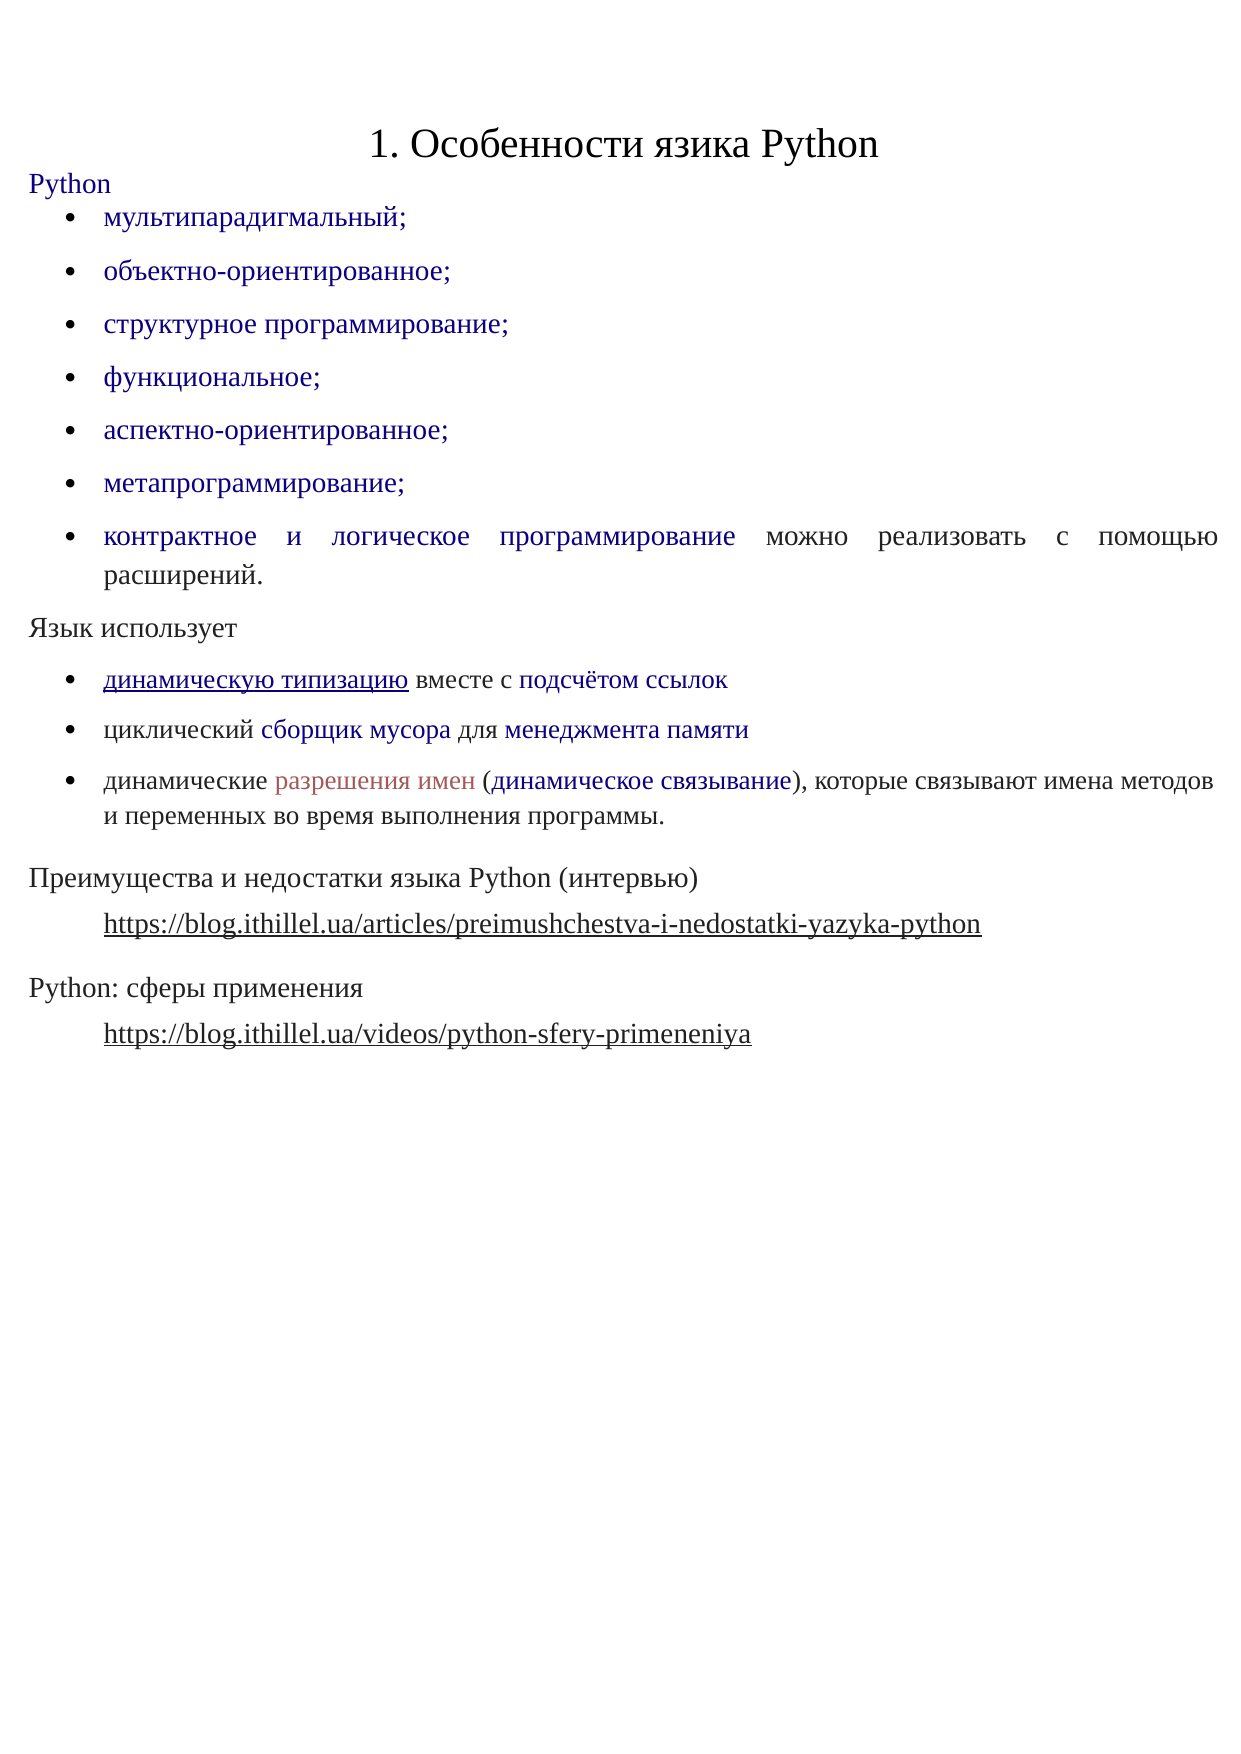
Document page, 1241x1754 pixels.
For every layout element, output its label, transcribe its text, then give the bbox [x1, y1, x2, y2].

text 1. Особенности язика Python [28, 118, 1219, 166]
subtitle Преимущества и недостатки языка Python (интервью) [28, 860, 1219, 894]
list https://blog.ithillel.ua/articles/preimushchestva-i-nedostatki-yazyka-python [103, 906, 1219, 940]
text Python [28, 166, 1219, 199]
text Язык использует [28, 610, 1219, 643]
list циклический сборщик мусора для менеджмента памяти [66, 713, 1219, 744]
subtitle Python: сферы применения [28, 970, 1219, 1003]
list динамическую типизацию вместе с подсчётом ссылок [66, 663, 1219, 694]
list мультипарадигмальный; [66, 199, 1219, 233]
list динамические разрешения имен (динамическое связывание), которые связывают имена методов и переменных во время выполнения программы. [66, 764, 1219, 831]
list функциональное; [66, 359, 1219, 392]
list https://blog.ithillel.ua/videos/python-sfery-primeneniya [103, 1016, 1219, 1049]
list структурное программирование; [66, 306, 1219, 339]
list объектно-ориентированное; [66, 253, 1219, 286]
list метапрограммирование; [66, 465, 1219, 499]
list аспектно-ориентированное; [66, 412, 1219, 446]
list контрактное и логическое программирование можно реализовать с помощью расширений. [66, 518, 1219, 590]
